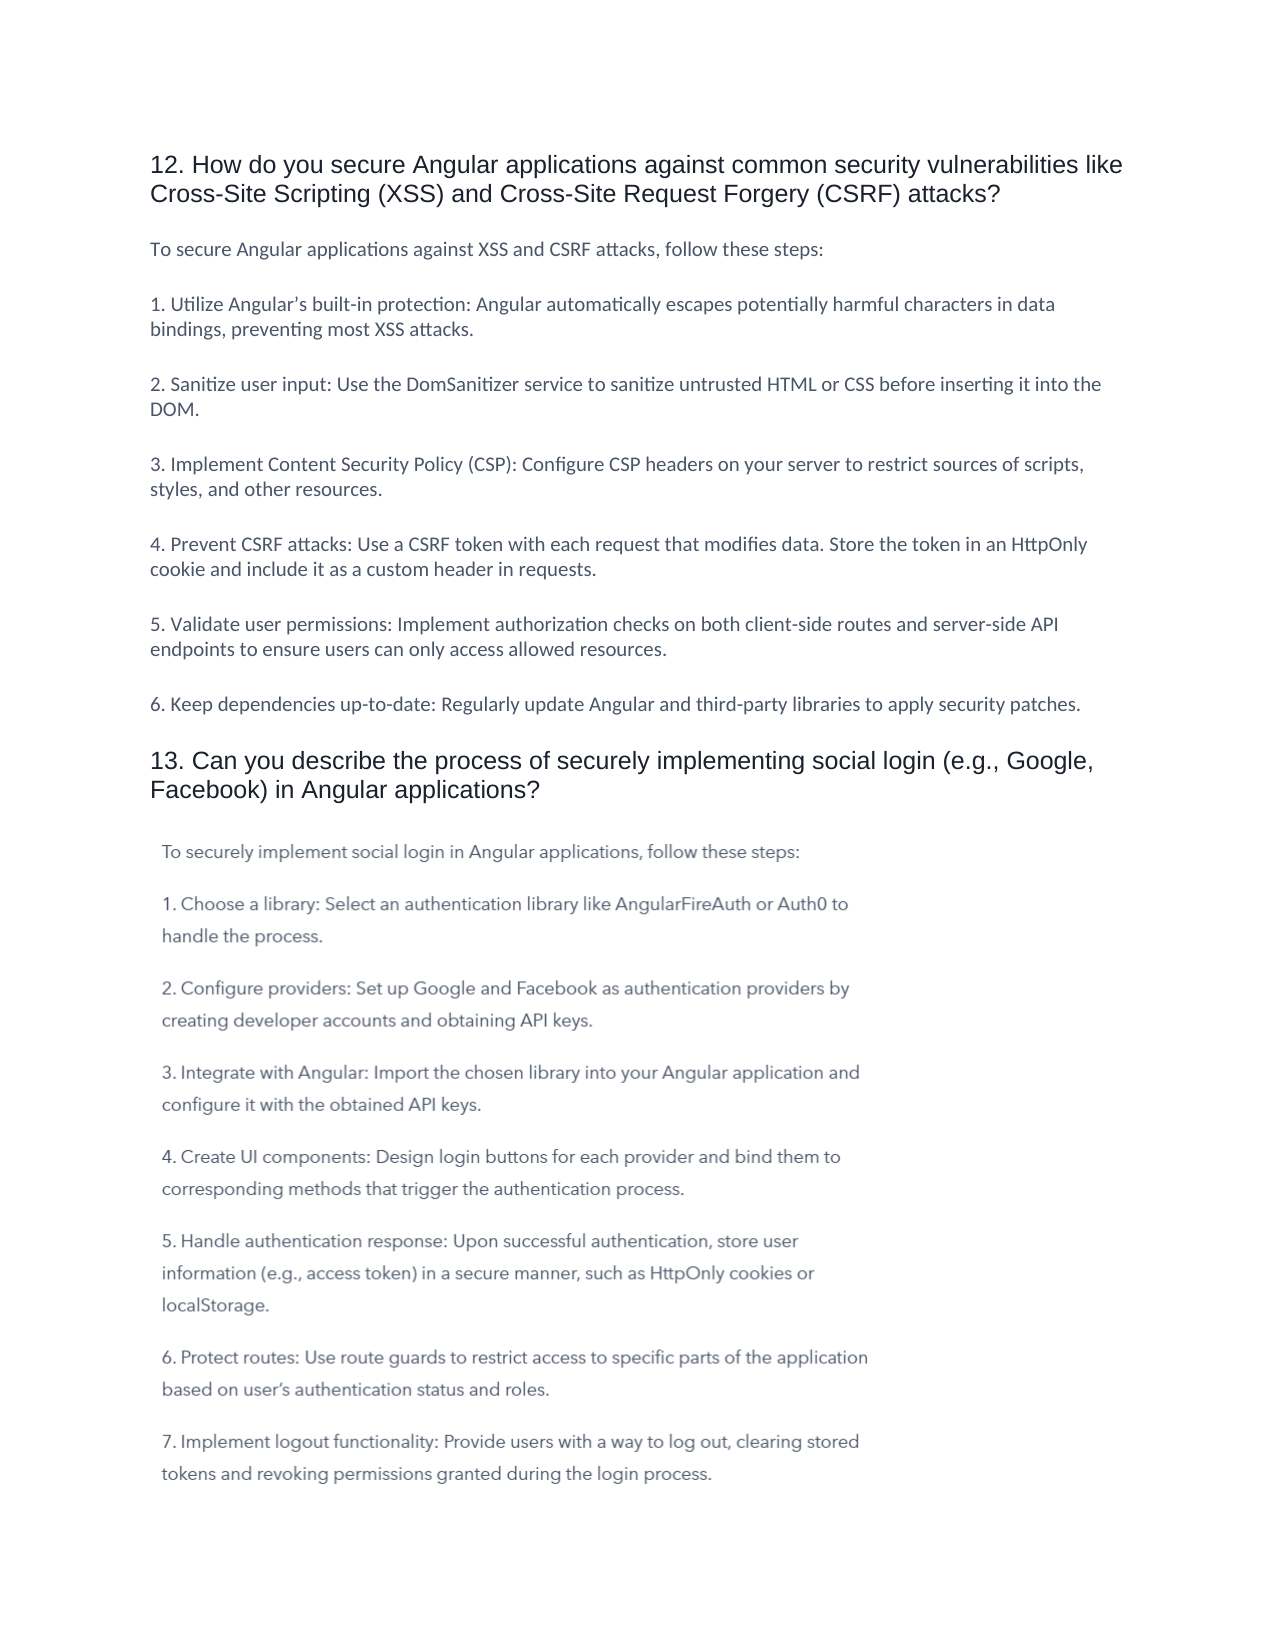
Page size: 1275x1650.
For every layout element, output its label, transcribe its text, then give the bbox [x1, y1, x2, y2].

text 4. Prevent CSRF attacks: Use a CSRF token with each request that modifies data. Store the token in an HttpOnly cookie and include it as a custom header in requests. [150, 531, 1125, 582]
text 2. Sanitize user input: Use the DomSanitizer service to sanitize untrusted HTML or CSS before inserting it into the DOM. [150, 371, 1125, 422]
subtitle 12. How do you secure Angular applications against common security vulnerabilities like Cross-Site Scripting (XSS) and Cross-Site Request Forgery (CSRF) attacks? [150, 150, 1125, 207]
subtitle 13. Can you describe the process of securely implementing social login (e.g., Google, Facebook) in Angular applications? [150, 746, 1125, 803]
text To secure Angular applications against XSS and CSRF attacks, follow these steps: [150, 237, 1125, 262]
text 6. Keep dependencies up-to-date: Regularly update Angular and third-party libraries to apply security patches. [150, 691, 1125, 717]
text 5. Validate user permissions: Implement authorization checks on both client-side routes and server-side API endpoints to ensure users can only access allowed resources. [150, 611, 1125, 662]
text 3. Implement Content Security Policy (CSP): Configure CSP headers on your server to restrict sources of scripts, styles, and other resources. [150, 451, 1125, 502]
picture [150, 832, 886, 1497]
text 1. Utilize Angular’s built-in protection: Angular automatically escapes potentially harmful characters in data bindings, preventing most XSS attacks. [150, 291, 1125, 342]
